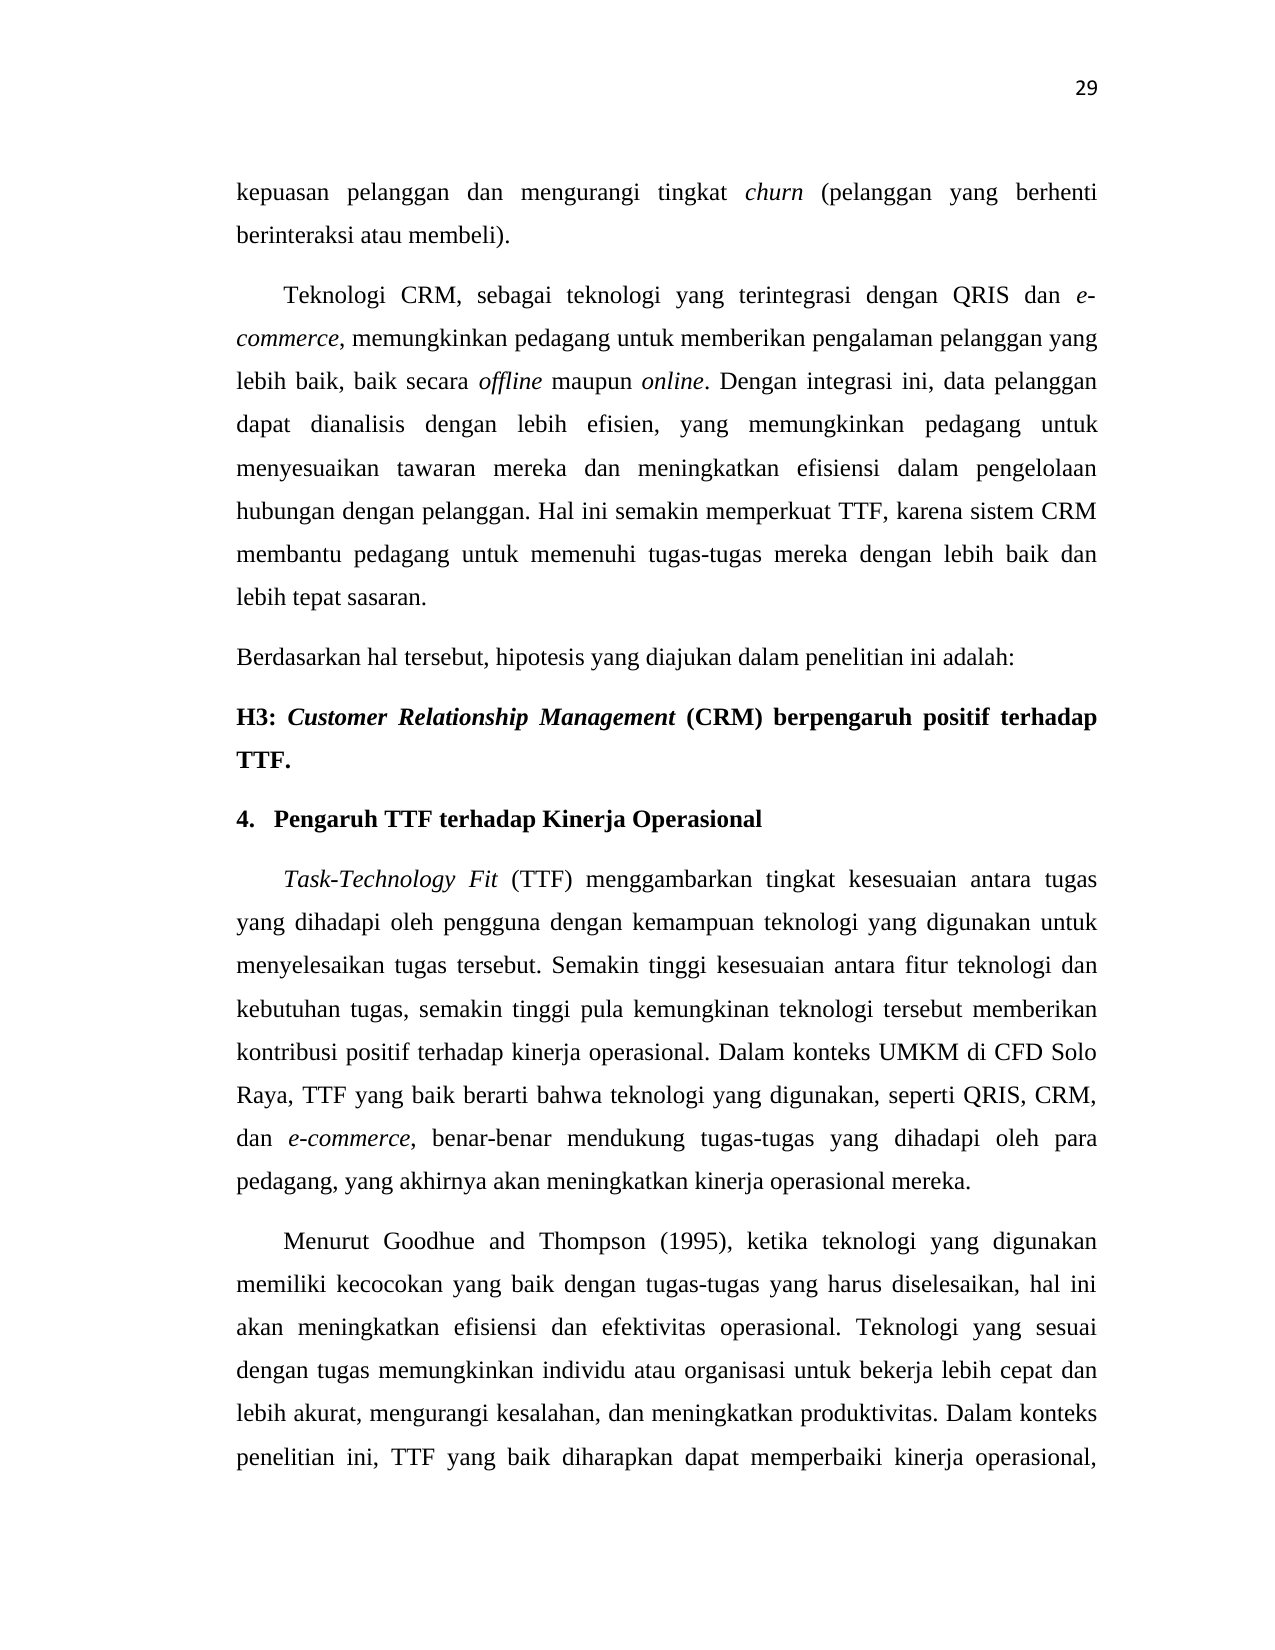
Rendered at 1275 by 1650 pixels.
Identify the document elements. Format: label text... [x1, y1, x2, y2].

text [236, 177, 1098, 249]
text Teknologi CRM, sebagai teknologi yang terintegrasi dengan QRIS dan e-commerce, memungkinkan pedagang untuk memberikan pengalaman pelanggan yang lebih baik, baik secara offline maupun online. Dengan integrasi ini, data pelanggan dapat dianalisis dengan lebih efisien, yang memungkinkan pedagang untuk menyesuaikan tawaran mereka dan meningkatkan efisiensi dalam pengelolaan hubungan dengan pelanggan. Hal ini semakin memperkuat TTF, karena sistem CRM membantu pedagang untuk memenuhi tugas-tugas mereka dengan lebih baik dan lebih tepat sasaran. [236, 280, 1098, 611]
list Pengaruh TTF terhadap Kinerja Operasional [236, 804, 1098, 833]
text Task-Technology Fit (TTF) menggambarkan tingkat kesesuaian antara tugas yang dihadapi oleh pengguna dengan kemampuan teknologi yang digunakan untuk menyelesaikan tugas tersebut. Semakin tinggi kesesuaian antara fitur teknologi dan kebutuhan tugas, semakin tinggi pula kemungkinan teknologi tersebut memberikan kontribusi positif terhadap kinerja operasional. Dalam konteks UMKM di CFD Solo Raya, TTF yang baik berarti bahwa teknologi yang digunakan, seperti QRIS, CRM, dan e-commerce, benar-benar mendukung tugas-tugas yang dihadapi oleh para pedagang, yang akhirnya akan meningkatkan kinerja operasional mereka. [236, 864, 1098, 1195]
text H3: Customer Relationship Management (CRM) berpengaruh positif terhadap TTF. [236, 702, 1098, 773]
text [236, 1226, 1098, 1470]
text Berdasarkan hal tersebut, hipotesis yang diajukan dalam penelitian ini adalah: [236, 642, 1098, 671]
